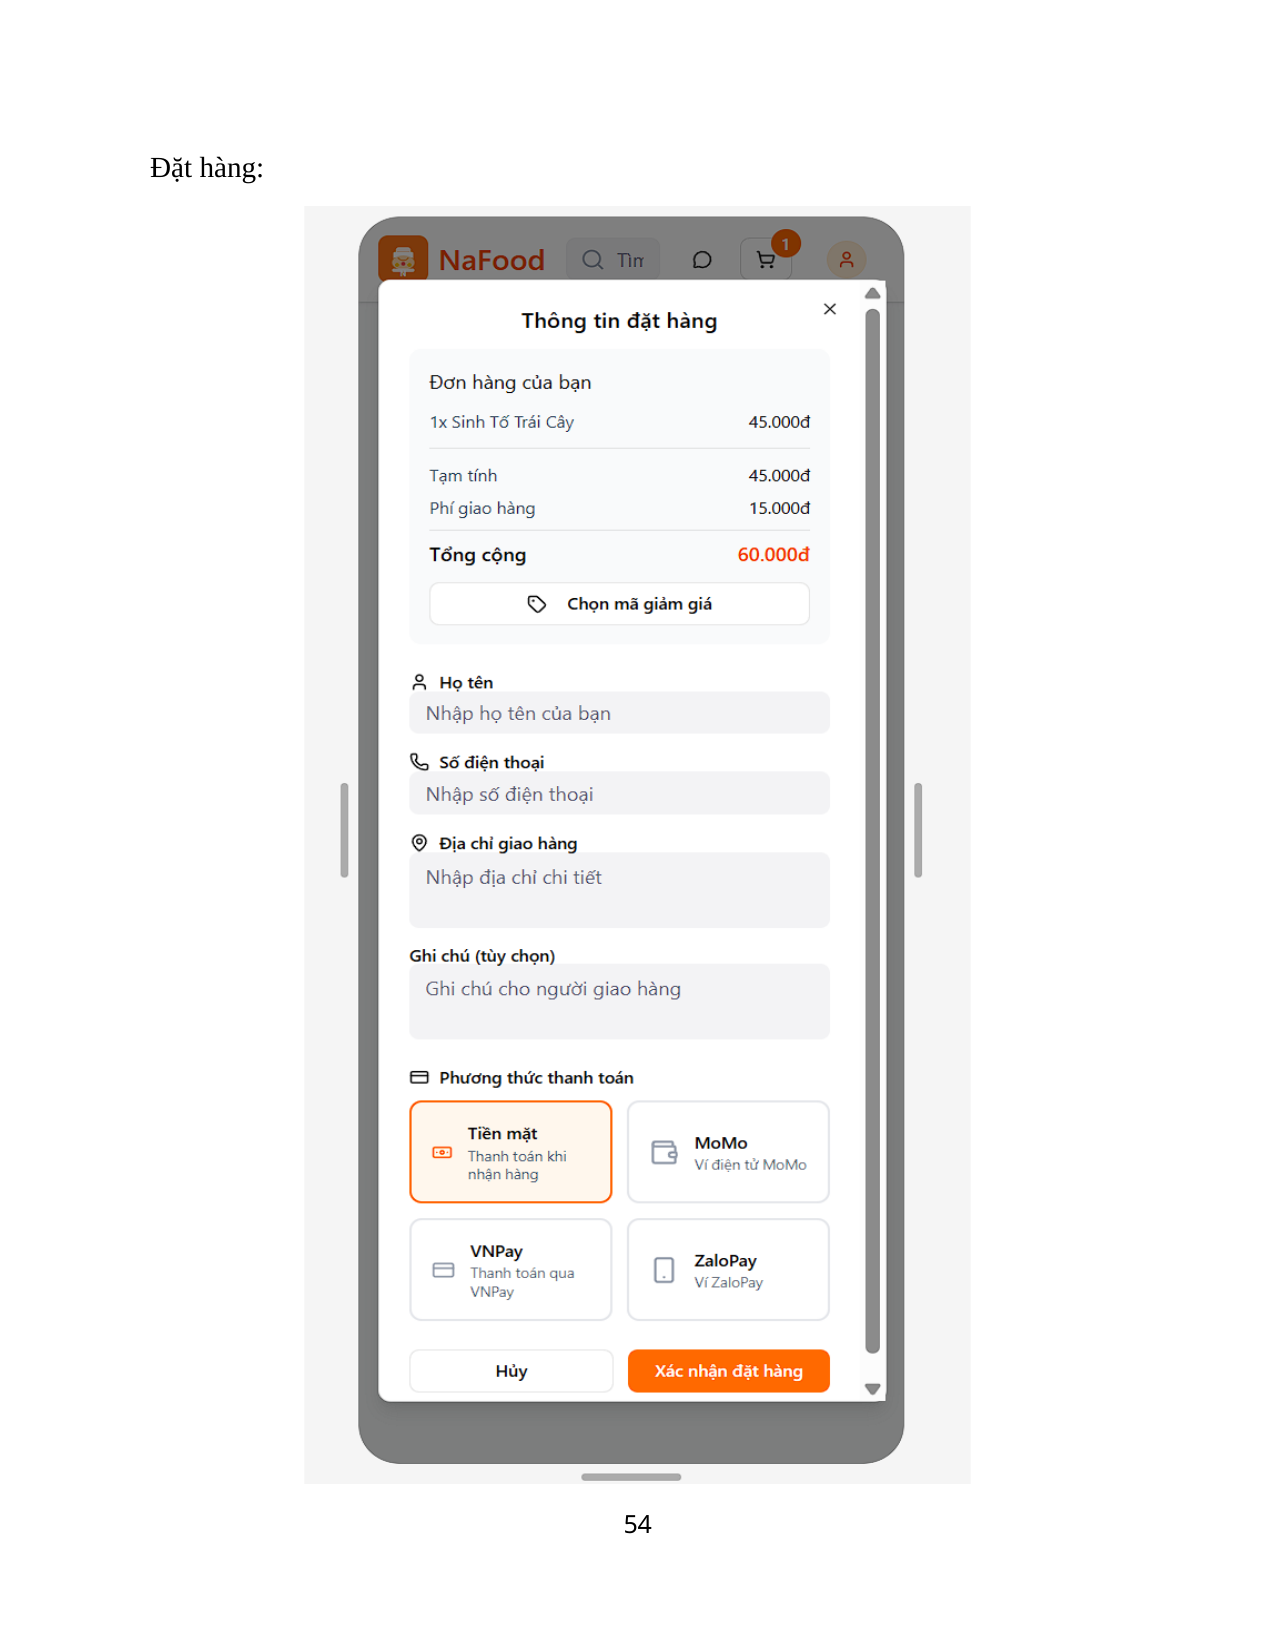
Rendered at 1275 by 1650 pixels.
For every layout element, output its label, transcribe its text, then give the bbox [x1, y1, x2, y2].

picture [304, 206, 971, 1484]
text Đặt hàng: [150, 150, 1125, 183]
